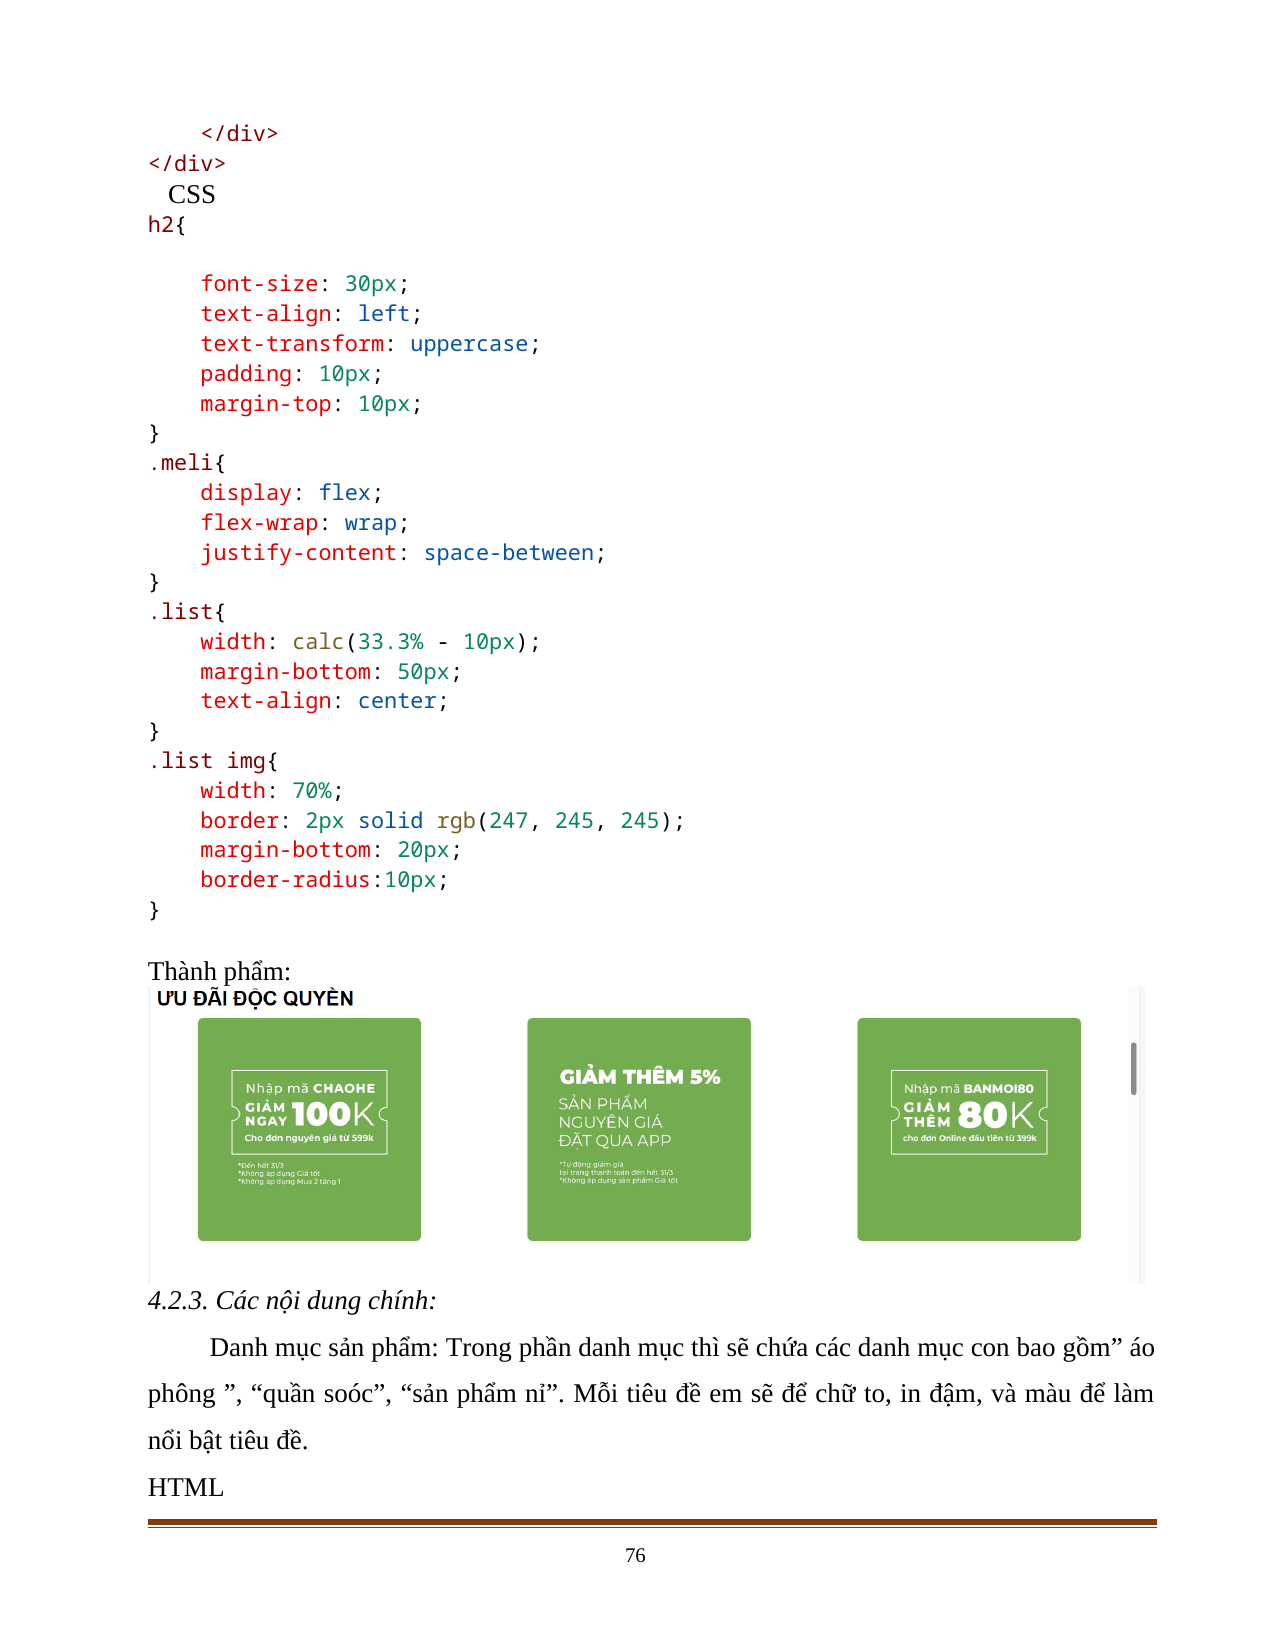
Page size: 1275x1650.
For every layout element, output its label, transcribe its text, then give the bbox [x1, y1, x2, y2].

picture [147, 986, 1146, 1284]
text border: 2px solid rgb(247, 245, 245); [148, 805, 1157, 834]
text </div> [148, 148, 1157, 178]
text font-size: 30px; [148, 268, 1157, 298]
text text-align: left; [148, 298, 1157, 328]
text margin-bottom: 20px; [148, 834, 1157, 864]
text } [148, 894, 1157, 924]
text CSS [148, 178, 1157, 209]
text Thành phẩm: [148, 955, 1157, 986]
text .list{ [148, 596, 1157, 626]
text width: calc(33.3% - 10px); [148, 626, 1157, 656]
text } [148, 715, 1157, 745]
text 4.2.3. Các nội dung chính: [148, 1284, 1157, 1315]
text padding: 10px; [148, 358, 1157, 388]
text border-radius:10px; [148, 864, 1157, 894]
text justify-content: space-between; [148, 537, 1157, 566]
text margin-bottom: 50px; [148, 656, 1157, 686]
text width: 70%; [148, 775, 1157, 805]
text } [148, 566, 1157, 596]
text .list img{ [148, 745, 1157, 775]
text margin-top: 10px; [148, 388, 1157, 417]
text } [148, 417, 1157, 447]
text flex-wrap: wrap; [148, 507, 1157, 537]
text Danh mục sản phẩm: Trong phần danh mục thì sẽ chứa các danh mục con bao gồm” áo phông ”, “quần soóc”, “sản phẩm nỉ”. Mỗi tiêu đề em sẽ để chữ to, in đậm, và màu để làm nổi bật tiêu đề. [148, 1331, 1157, 1455]
text text-transform: uppercase; [148, 328, 1157, 358]
text </div> [148, 118, 1157, 148]
text .meli{ [148, 447, 1157, 477]
text display: flex; [148, 477, 1157, 507]
text HTML [148, 1471, 1157, 1502]
text h2{ [148, 209, 1157, 239]
text text-align: center; [148, 686, 1157, 715]
